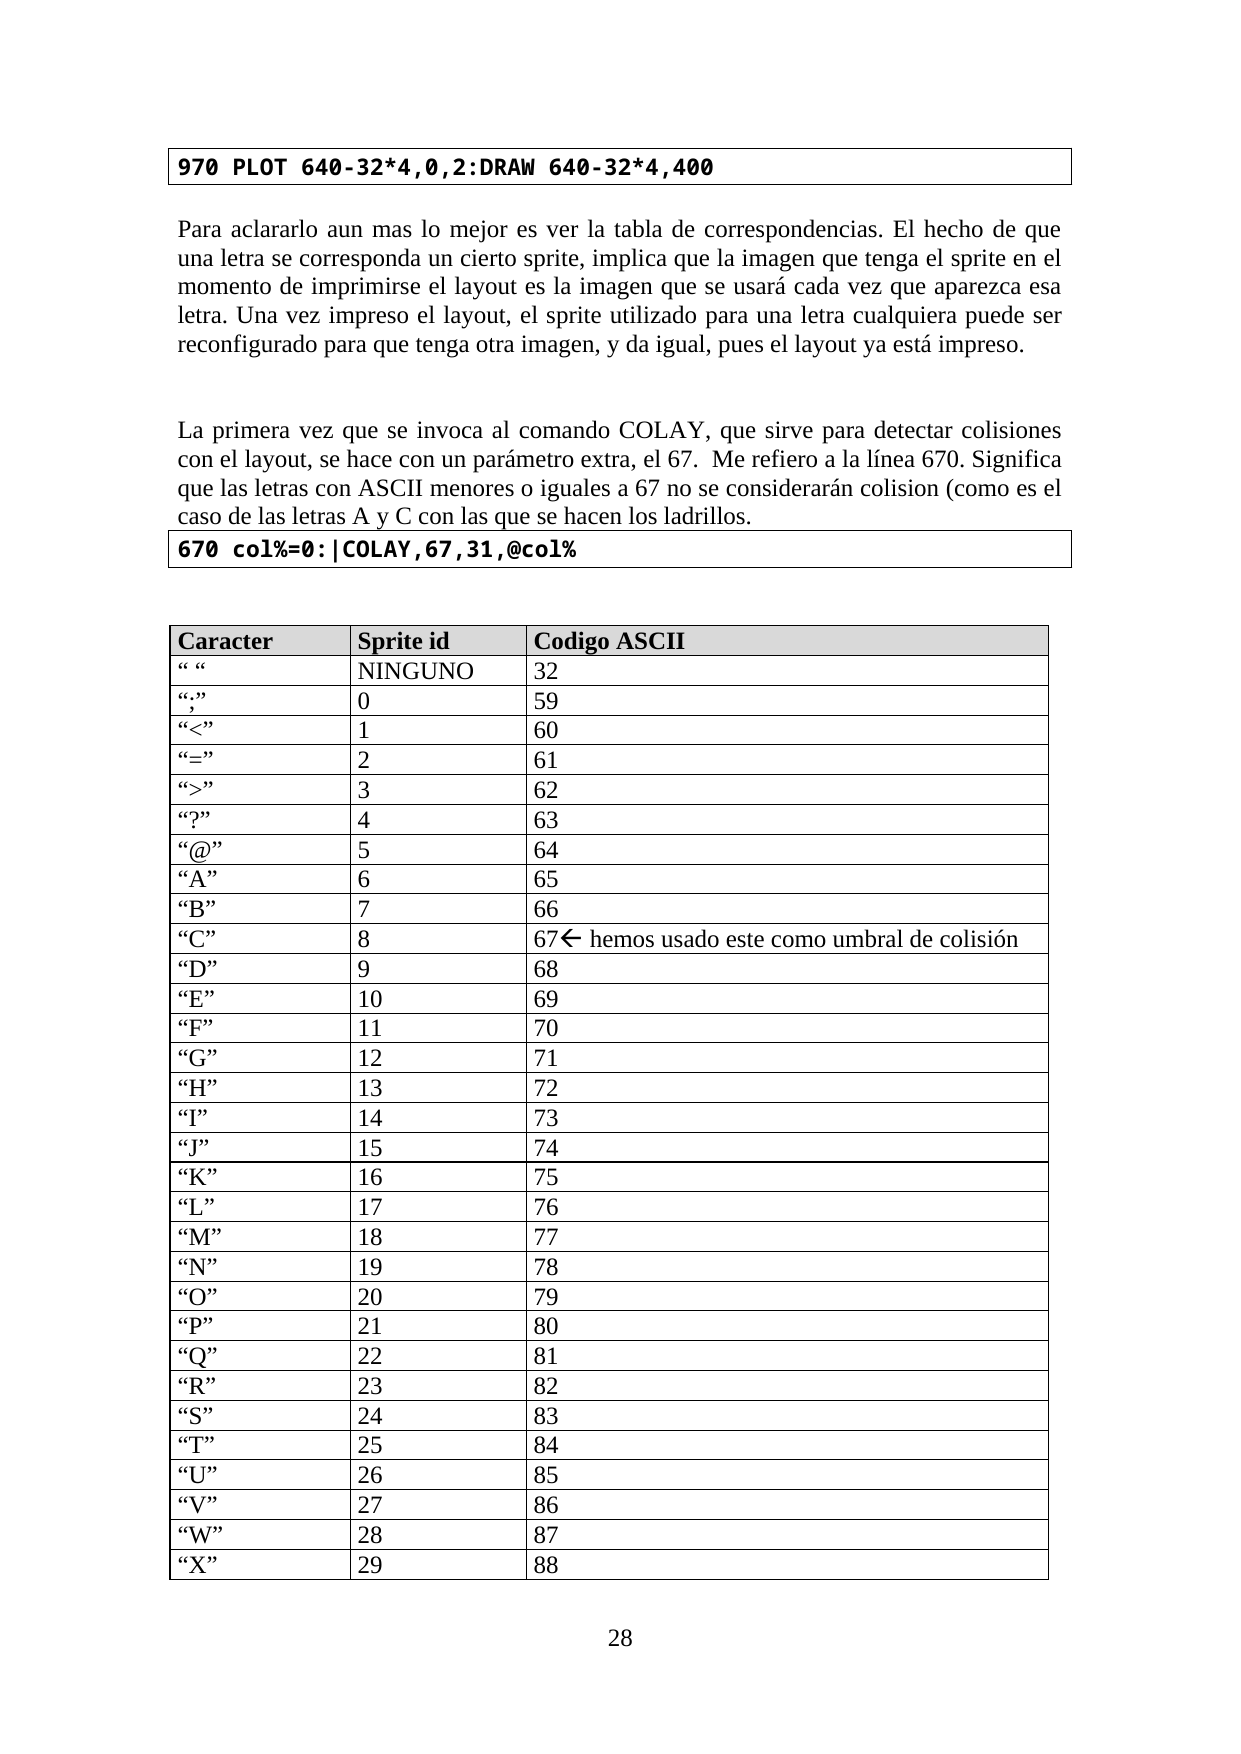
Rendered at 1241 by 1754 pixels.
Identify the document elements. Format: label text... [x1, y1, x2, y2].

table_header Sprite id [351, 626, 526, 655]
table_cell 68 [527, 954, 1048, 983]
text 670 col%=0:|COLAY,67,31,@col% [169, 531, 1071, 567]
table_cell 76 [527, 1192, 1048, 1221]
text La primera vez que se invoca al comando COLAY, que sirve para detectar colisiones con el layout, se hace con un parámetro extra, el 67. Me refiero a la línea 670. Significa que las letras con ASCII menores o iguales a 67 no se considerarán colision (como es el caso de las letras A y C con las que se hacen los ladrillos. [177, 415, 1063, 530]
text Para aclararlo aun mas lo mejor es ver la tabla de correspondencias. El hecho de que una letra se corresponda un cierto sprite, implica que la imagen que tenga el sprite en el momento de imprimirse el layout es la imagen que se usará cada vez que aparezca esa letra. Una vez impreso el layout, el sprite utilizado para una letra cualquiera puede ser reconfigurado para que tenga otra imagen, y da igual, pues el layout ya está impreso. [177, 214, 1063, 358]
table_cell 66 [527, 894, 1048, 923]
table_cell “V” [171, 1490, 350, 1519]
table_cell 81 [527, 1341, 1048, 1370]
table_cell 10 [351, 984, 526, 1012]
table_cell “<” [171, 716, 350, 744]
table_cell 15 [351, 1133, 526, 1161]
table_cell 80 [527, 1311, 1048, 1340]
table_cell 9 [351, 954, 526, 983]
table_cell “L” [171, 1192, 350, 1221]
table_cell 62 [527, 775, 1048, 804]
table_cell 88 [527, 1550, 1048, 1578]
table_cell 23 [351, 1371, 526, 1400]
table_cell 72 [527, 1073, 1048, 1102]
table_cell 1 [351, 716, 526, 744]
table_cell 25 [351, 1431, 526, 1459]
table_cell 73 [527, 1103, 1048, 1132]
table_cell “O” [171, 1282, 350, 1310]
table_cell 85 [527, 1460, 1048, 1489]
table_cell 79 [527, 1282, 1048, 1310]
table_cell “;” [171, 686, 350, 714]
table_cell 11 [351, 1014, 526, 1042]
table_cell NINGUNO [351, 656, 526, 685]
table_cell “D” [171, 954, 350, 983]
table_cell 28 [351, 1520, 526, 1549]
table_cell 26 [351, 1460, 526, 1489]
table_cell 61 [527, 745, 1048, 774]
table_cell “@” [171, 835, 350, 863]
table_cell 8 [351, 924, 526, 953]
table_cell 86 [527, 1490, 1048, 1519]
table_cell 17 [351, 1192, 526, 1221]
table_cell 82 [527, 1371, 1048, 1400]
table_cell “N” [171, 1252, 350, 1281]
table_cell 27 [351, 1490, 526, 1519]
table_cell 69 [527, 984, 1048, 1012]
table_cell “X” [171, 1550, 350, 1578]
table_cell 74 [527, 1133, 1048, 1161]
table_cell 59 [527, 686, 1048, 714]
table_cell “E” [171, 984, 350, 1012]
table_cell “>” [171, 775, 350, 804]
table_cell 65 [527, 865, 1048, 893]
table_cell 12 [351, 1043, 526, 1072]
table_cell “W” [171, 1520, 350, 1549]
table_cell 84 [527, 1431, 1048, 1459]
table_cell 2 [351, 745, 526, 774]
table_cell “P” [171, 1311, 350, 1340]
table_cell “T” [171, 1431, 350, 1459]
table_cell 70 [527, 1014, 1048, 1042]
table_cell 20 [351, 1282, 526, 1310]
table_cell 32 [527, 656, 1048, 685]
table_cell “K” [171, 1163, 350, 1191]
table_cell 78 [527, 1252, 1048, 1281]
table_cell 24 [351, 1401, 526, 1429]
table_cell 75 [527, 1163, 1048, 1191]
text 970 PLOT 640-32*4,0,2:DRAW 640-32*4,400 [169, 149, 1071, 184]
table_cell 22 [351, 1341, 526, 1370]
table_cell “=” [171, 745, 350, 774]
table_cell 67 hemos usado este como umbral de colisión [527, 924, 1048, 953]
table_cell 83 [527, 1401, 1048, 1429]
table_cell 77 [527, 1222, 1048, 1251]
table_cell 64 [527, 835, 1048, 863]
table_cell 18 [351, 1222, 526, 1251]
table_cell 5 [351, 835, 526, 863]
table_cell 60 [527, 716, 1048, 744]
table_cell 6 [351, 865, 526, 893]
table_cell 4 [351, 805, 526, 834]
table_cell 29 [351, 1550, 526, 1578]
table_cell 71 [527, 1043, 1048, 1072]
table_cell “A” [171, 865, 350, 893]
table_cell 63 [527, 805, 1048, 834]
table_cell “C” [171, 924, 350, 953]
table_cell 19 [351, 1252, 526, 1281]
table_cell 16 [351, 1163, 526, 1191]
table_cell “ “ [171, 656, 350, 685]
table_cell “U” [171, 1460, 350, 1489]
table_cell 87 [527, 1520, 1048, 1549]
table_cell “Q” [171, 1341, 350, 1370]
table_cell 13 [351, 1073, 526, 1102]
table_header Codigo ASCII [527, 626, 1048, 655]
table_cell “J” [171, 1133, 350, 1161]
table_cell 3 [351, 775, 526, 804]
table_cell “?” [171, 805, 350, 834]
table_cell “F” [171, 1014, 350, 1042]
table_cell 7 [351, 894, 526, 923]
table_cell “R” [171, 1371, 350, 1400]
table_cell “G” [171, 1043, 350, 1072]
table_cell 0 [351, 686, 526, 714]
table_cell “M” [171, 1222, 350, 1251]
table_cell “B” [171, 894, 350, 923]
table_header Caracter [171, 626, 350, 655]
table_cell 14 [351, 1103, 526, 1132]
table_cell “H” [171, 1073, 350, 1102]
table_cell 21 [351, 1311, 526, 1340]
table_cell “S” [171, 1401, 350, 1429]
table_cell “I” [171, 1103, 350, 1132]
